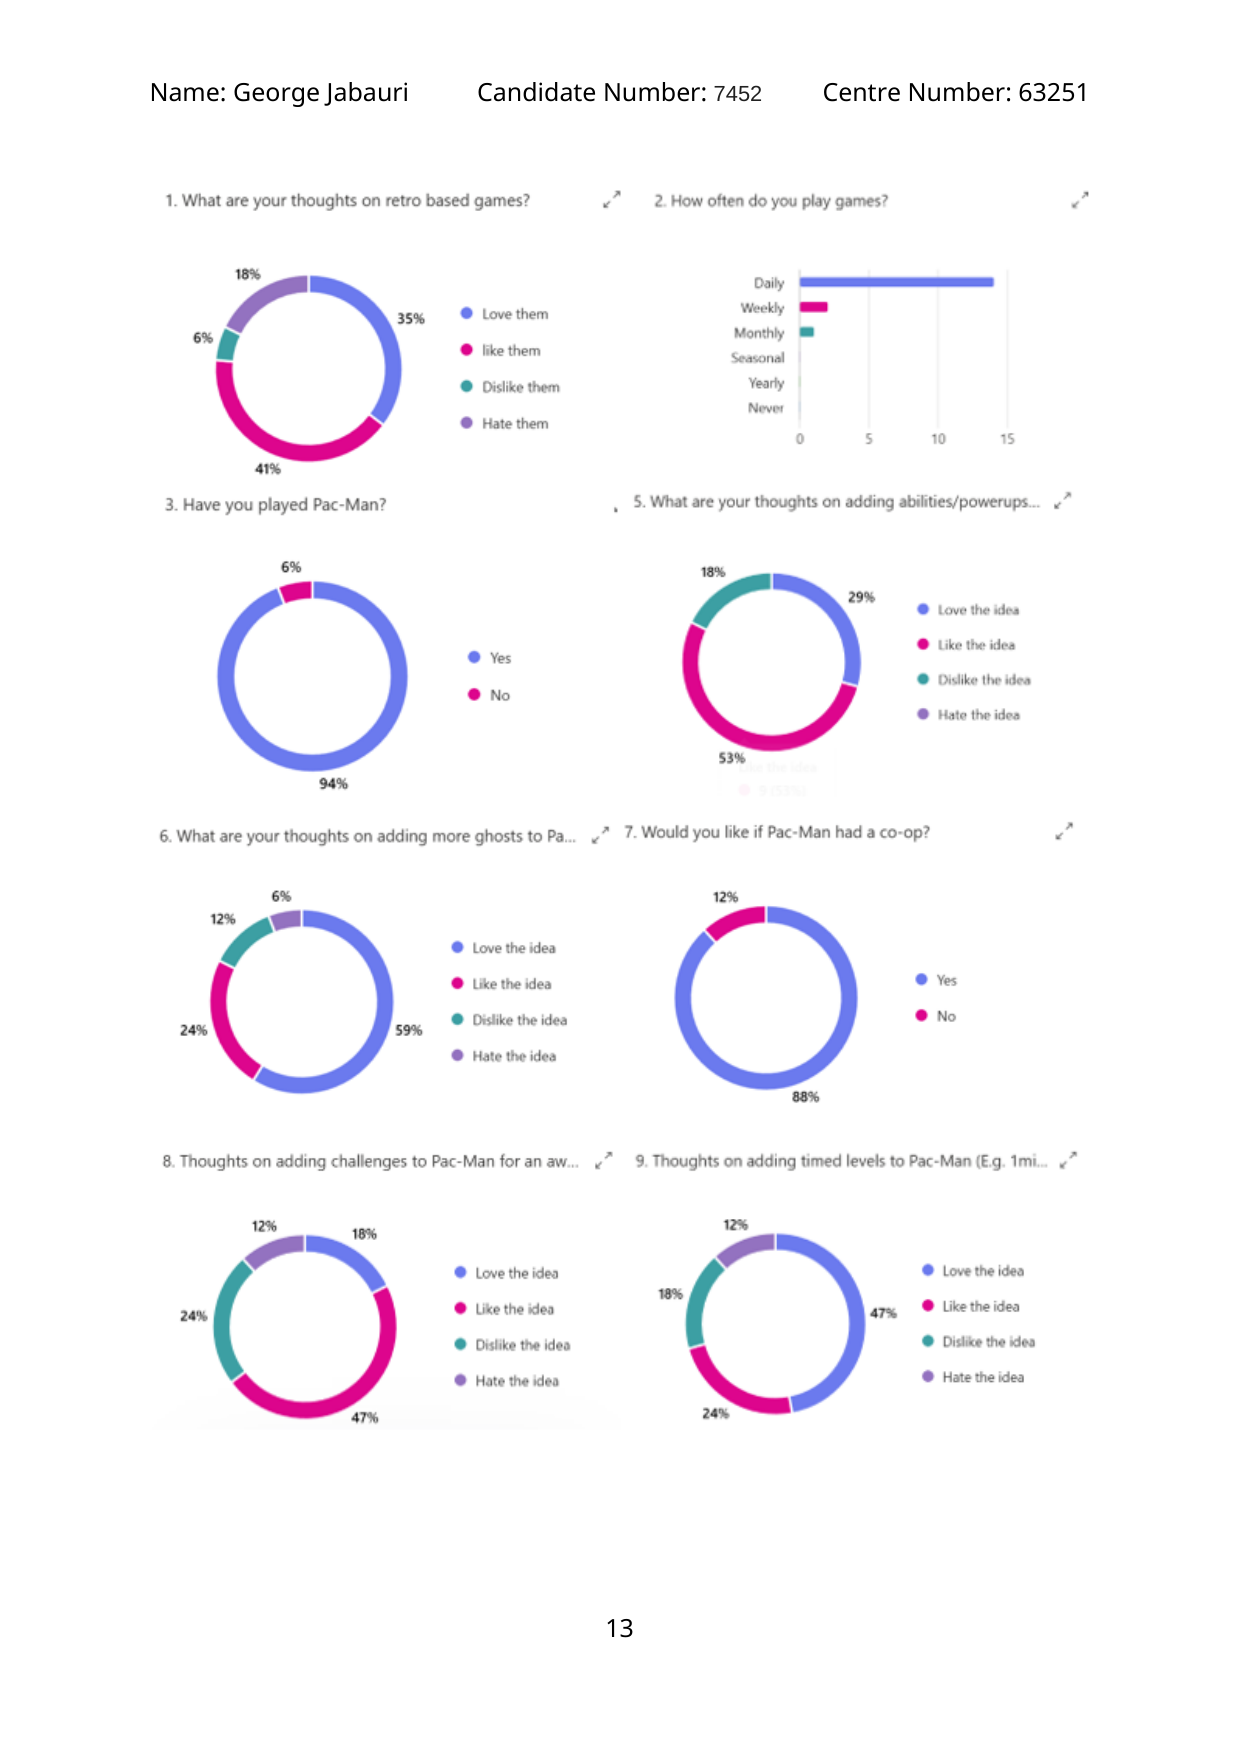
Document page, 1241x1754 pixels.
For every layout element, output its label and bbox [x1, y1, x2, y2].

picture [150, 177, 1089, 809]
picture [150, 1146, 1085, 1464]
picture [150, 813, 1089, 1142]
